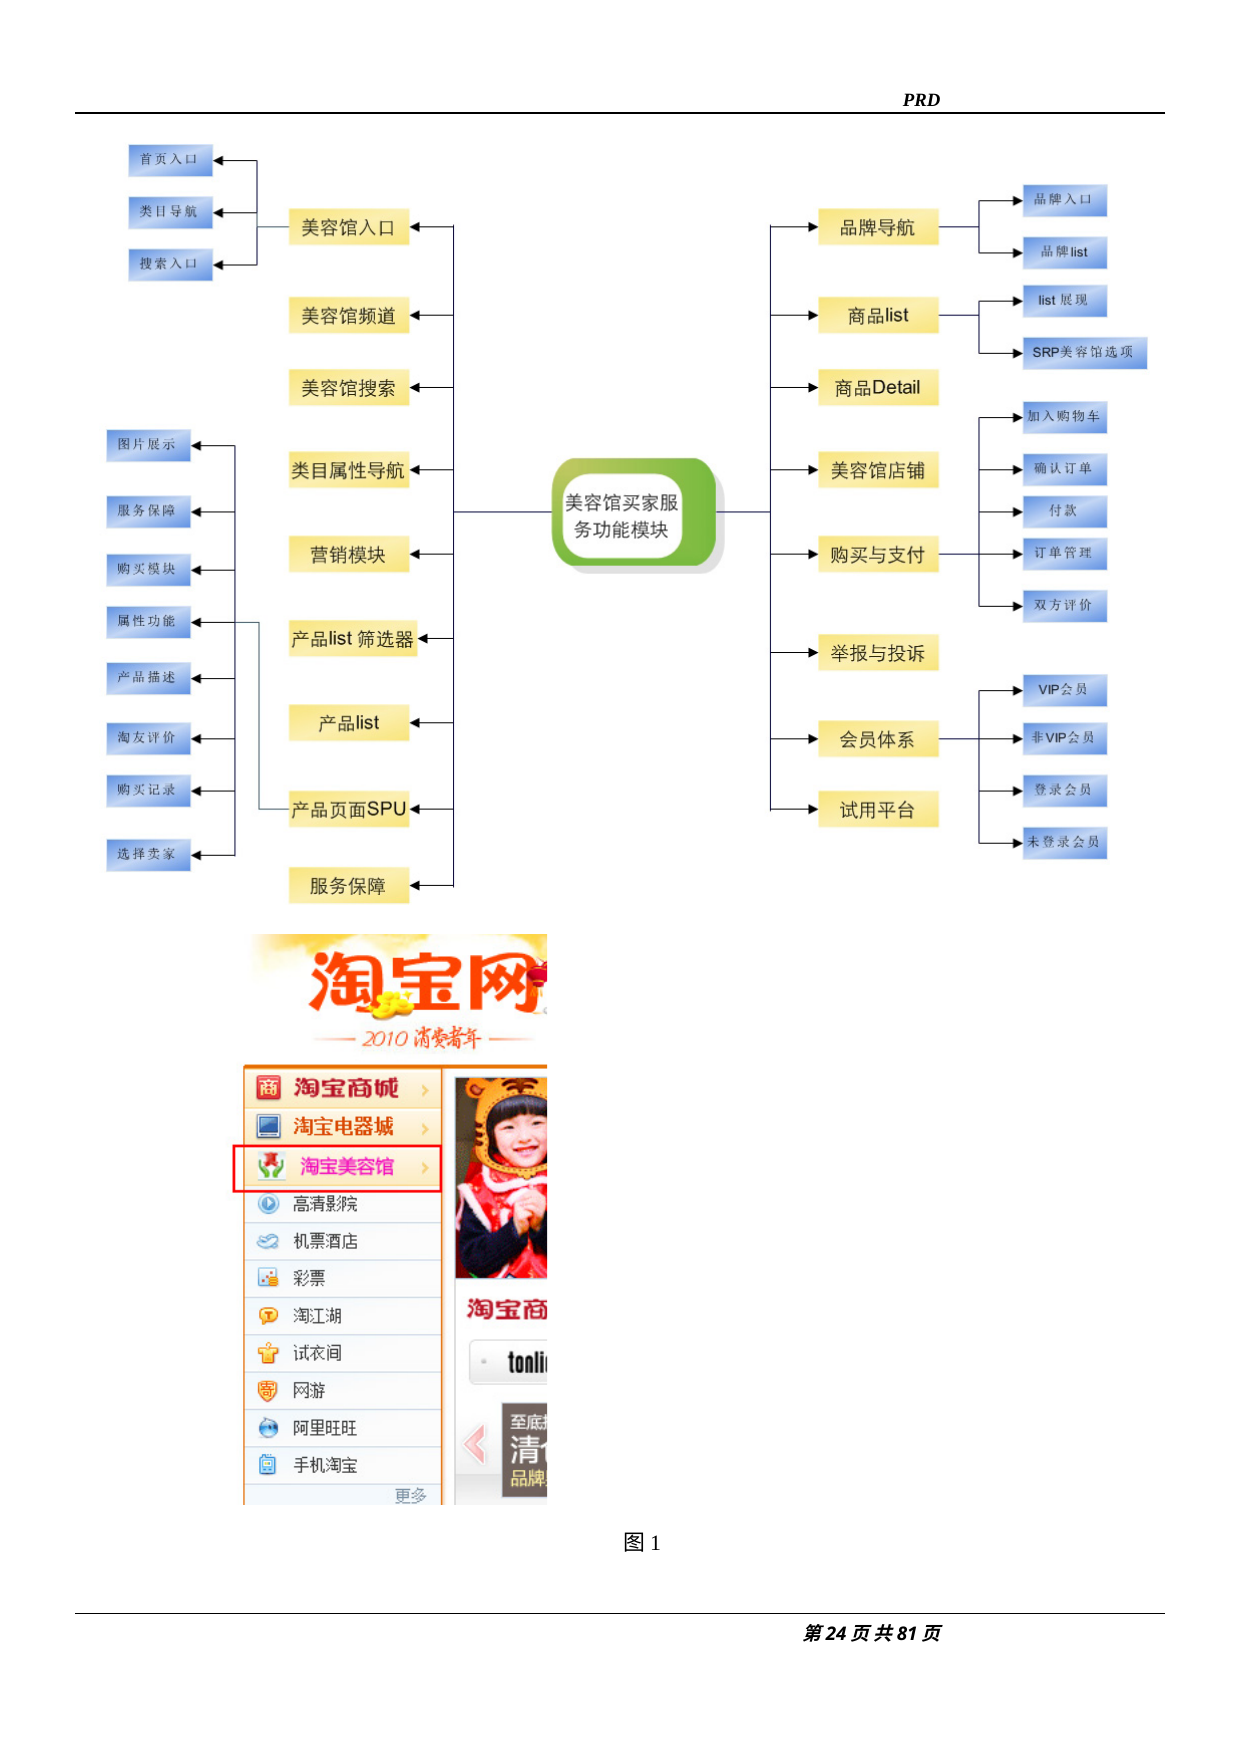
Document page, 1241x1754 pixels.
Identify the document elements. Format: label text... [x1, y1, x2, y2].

picture [75, 134, 1166, 909]
text 图1 [119, 1525, 1165, 1557]
picture [194, 934, 548, 1505]
